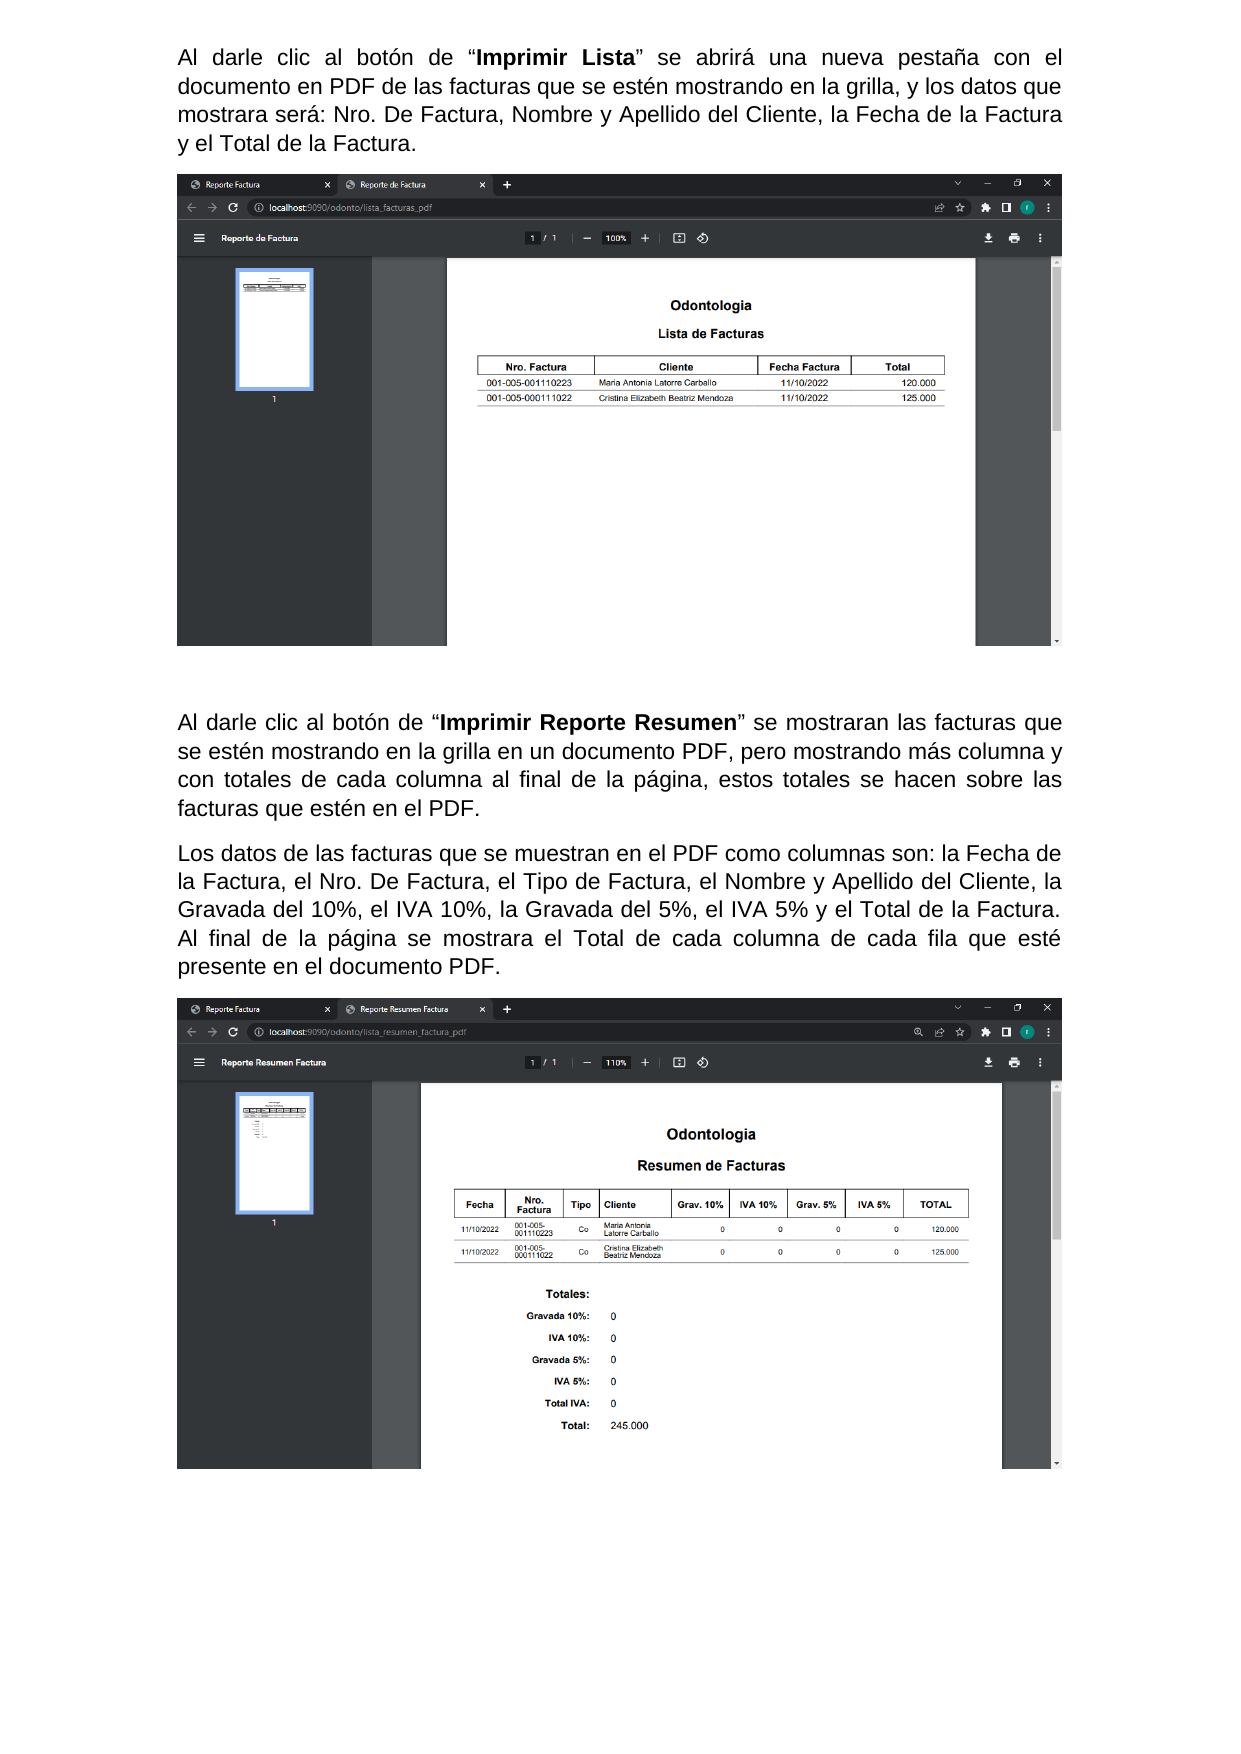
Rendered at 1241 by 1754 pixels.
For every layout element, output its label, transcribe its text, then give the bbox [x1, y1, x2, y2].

picture [177, 174, 1062, 646]
text Los datos de las facturas que se muestran en el PDF como columnas son: la Fecha de la Factura, el Nro. De Factura, el Tipo de Factura, el Nombre y Apellido del Cliente, la Gravada del 10%, el IVA 10%, la Gravada del 5%, el IVA 5% y el Total de la Factura. Al final de la página se mostrara el Total de cada columna de cada fila que esté presente en el documento PDF. [177, 839, 1063, 980]
text Al darle clic al botón de “Imprimir Reporte Resumen” se mostraran las facturas que se estén mostrando en la grilla en un documento PDF, pero mostrando más columna y con totales de cada columna al final de la página, estos totales se hacen sobre las facturas que estén en el PDF. [177, 709, 1063, 821]
picture [177, 998, 1062, 1469]
text Al darle clic al botón de “Imprimir Lista” se abrirá una nueva pestaña con el documento en PDF de las facturas que se estén mostrando en la grilla, y los datos que mostrara será: Nro. De Factura, Nombre y Apellido del Cliente, la Fecha de la Factura y el Total de la Factura. [177, 44, 1063, 156]
